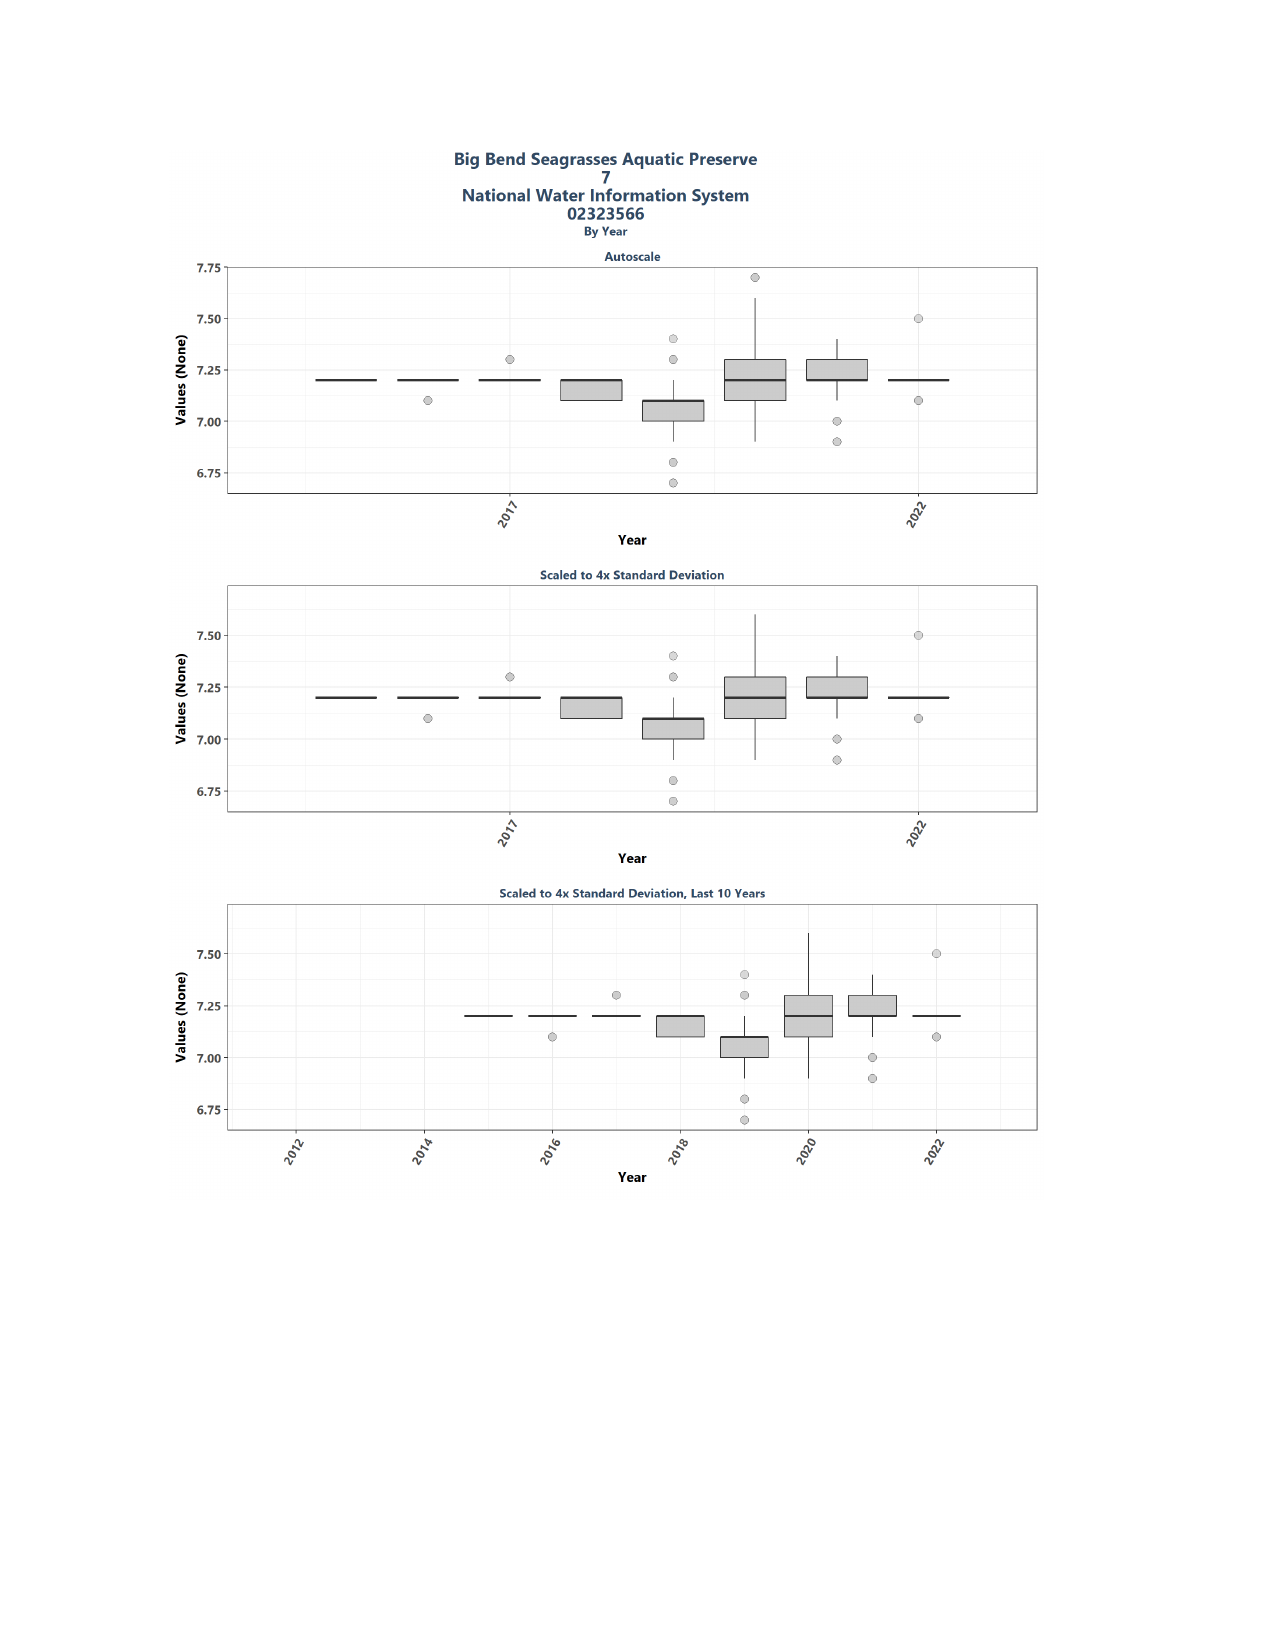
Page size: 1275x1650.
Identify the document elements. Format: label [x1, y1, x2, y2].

picture [168, 150, 1044, 1200]
